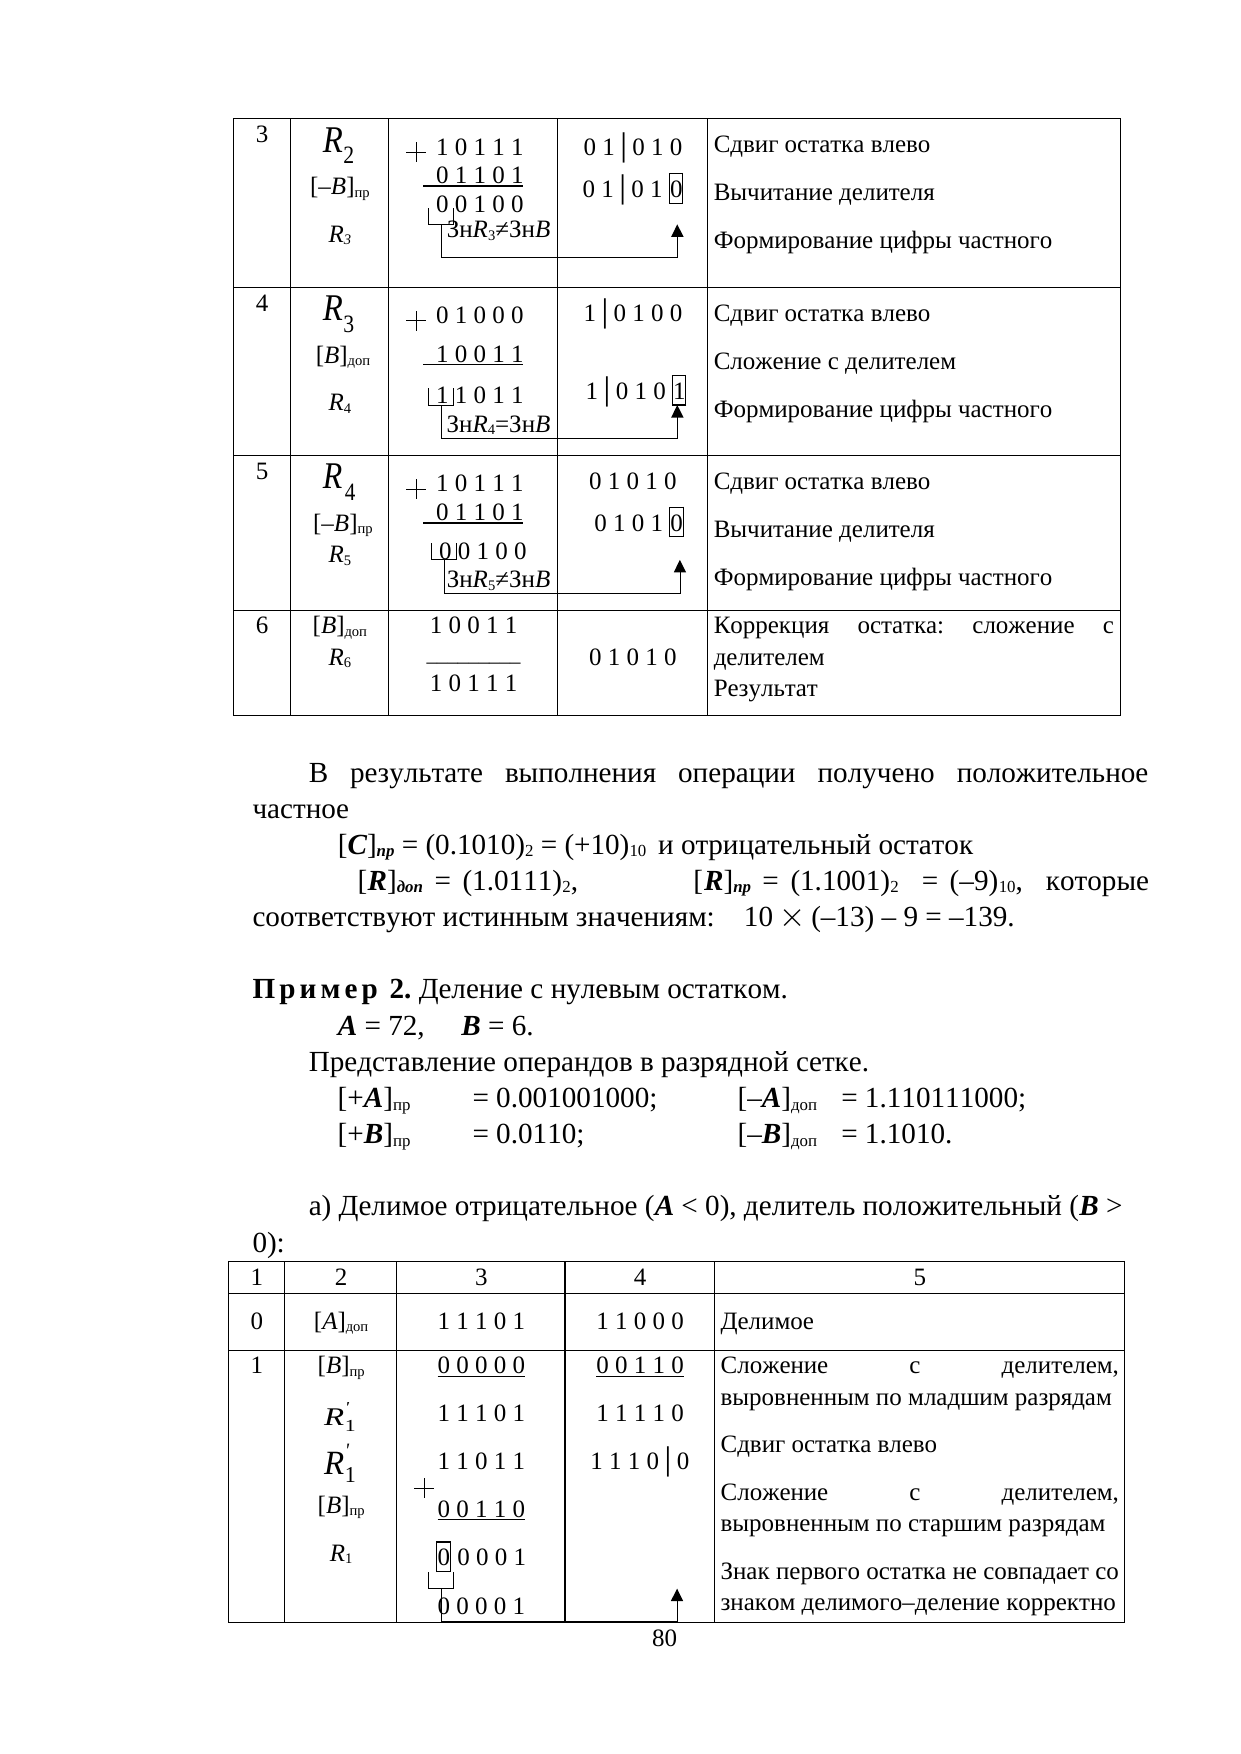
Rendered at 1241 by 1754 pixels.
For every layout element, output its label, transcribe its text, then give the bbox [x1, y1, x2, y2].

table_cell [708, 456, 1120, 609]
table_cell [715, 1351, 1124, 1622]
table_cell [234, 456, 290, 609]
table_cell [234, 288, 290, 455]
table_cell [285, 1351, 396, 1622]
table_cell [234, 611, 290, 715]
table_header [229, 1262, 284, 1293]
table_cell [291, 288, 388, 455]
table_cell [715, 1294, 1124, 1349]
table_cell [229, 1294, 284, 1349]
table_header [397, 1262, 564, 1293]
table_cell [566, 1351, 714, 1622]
text [R]доп = (1.0111)2, [R]пр = (1.1001)2 = (–9)10, которые соответствуют истинным значениям: 10 (–13) – 9 = –139. [252, 863, 1149, 933]
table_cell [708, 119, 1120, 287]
text [+А]пр = 0.001001000; [–А]доп = 1.110111000; [252, 1080, 1045, 1114]
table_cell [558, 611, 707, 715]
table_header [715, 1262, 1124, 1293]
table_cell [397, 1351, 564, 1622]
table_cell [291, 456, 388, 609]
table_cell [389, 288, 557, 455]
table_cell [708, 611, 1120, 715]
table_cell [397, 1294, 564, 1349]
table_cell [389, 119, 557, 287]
text В результате выполнения операции получено положительное частное [252, 755, 1149, 824]
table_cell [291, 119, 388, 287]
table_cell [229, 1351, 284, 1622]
text а) Делимое отрицательное (A < 0), делитель положительный (B > 0): [252, 1188, 1149, 1258]
text Представление операндов в разрядной сетке. [252, 1044, 1149, 1077]
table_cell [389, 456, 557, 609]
text [C]пр = (0.1010)2 = (+10)10 и отрицательный остаток [252, 827, 1045, 861]
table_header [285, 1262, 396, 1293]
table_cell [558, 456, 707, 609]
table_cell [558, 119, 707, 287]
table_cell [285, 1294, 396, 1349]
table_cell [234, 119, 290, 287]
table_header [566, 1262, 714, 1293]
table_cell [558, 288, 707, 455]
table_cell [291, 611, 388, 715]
text [+В]пр = 0.0110; [–В]доп = 1.1010. [252, 1116, 1045, 1150]
text Пример 2. Деление с нулевым остатком. [252, 972, 1045, 1005]
text А = 72, В = 6. [252, 1008, 1045, 1041]
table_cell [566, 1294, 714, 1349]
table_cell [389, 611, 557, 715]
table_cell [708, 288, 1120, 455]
